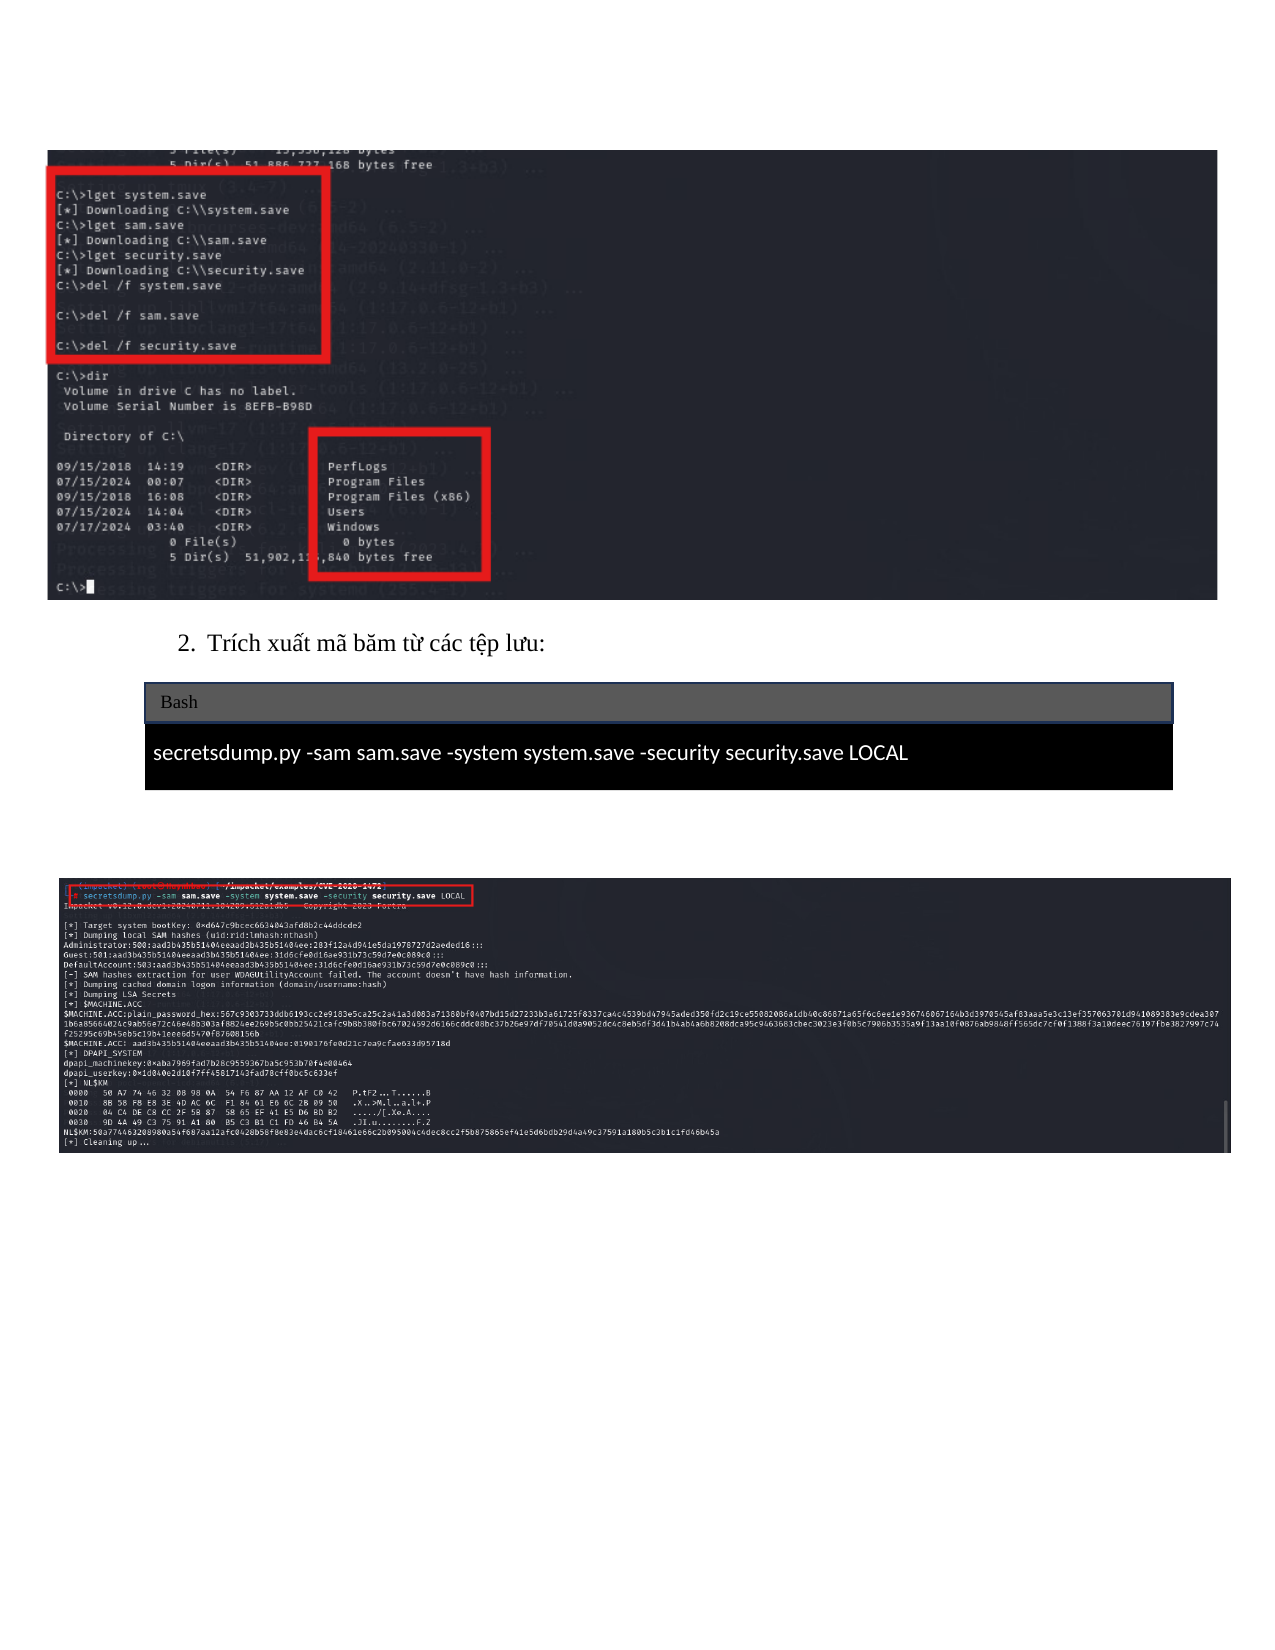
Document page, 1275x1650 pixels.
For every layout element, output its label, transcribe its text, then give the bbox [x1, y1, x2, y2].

picture [44, 150, 1218, 600]
picture [59, 878, 1231, 1153]
list Trích xuất mã băm từ các tệp lưu: [177, 628, 1270, 657]
